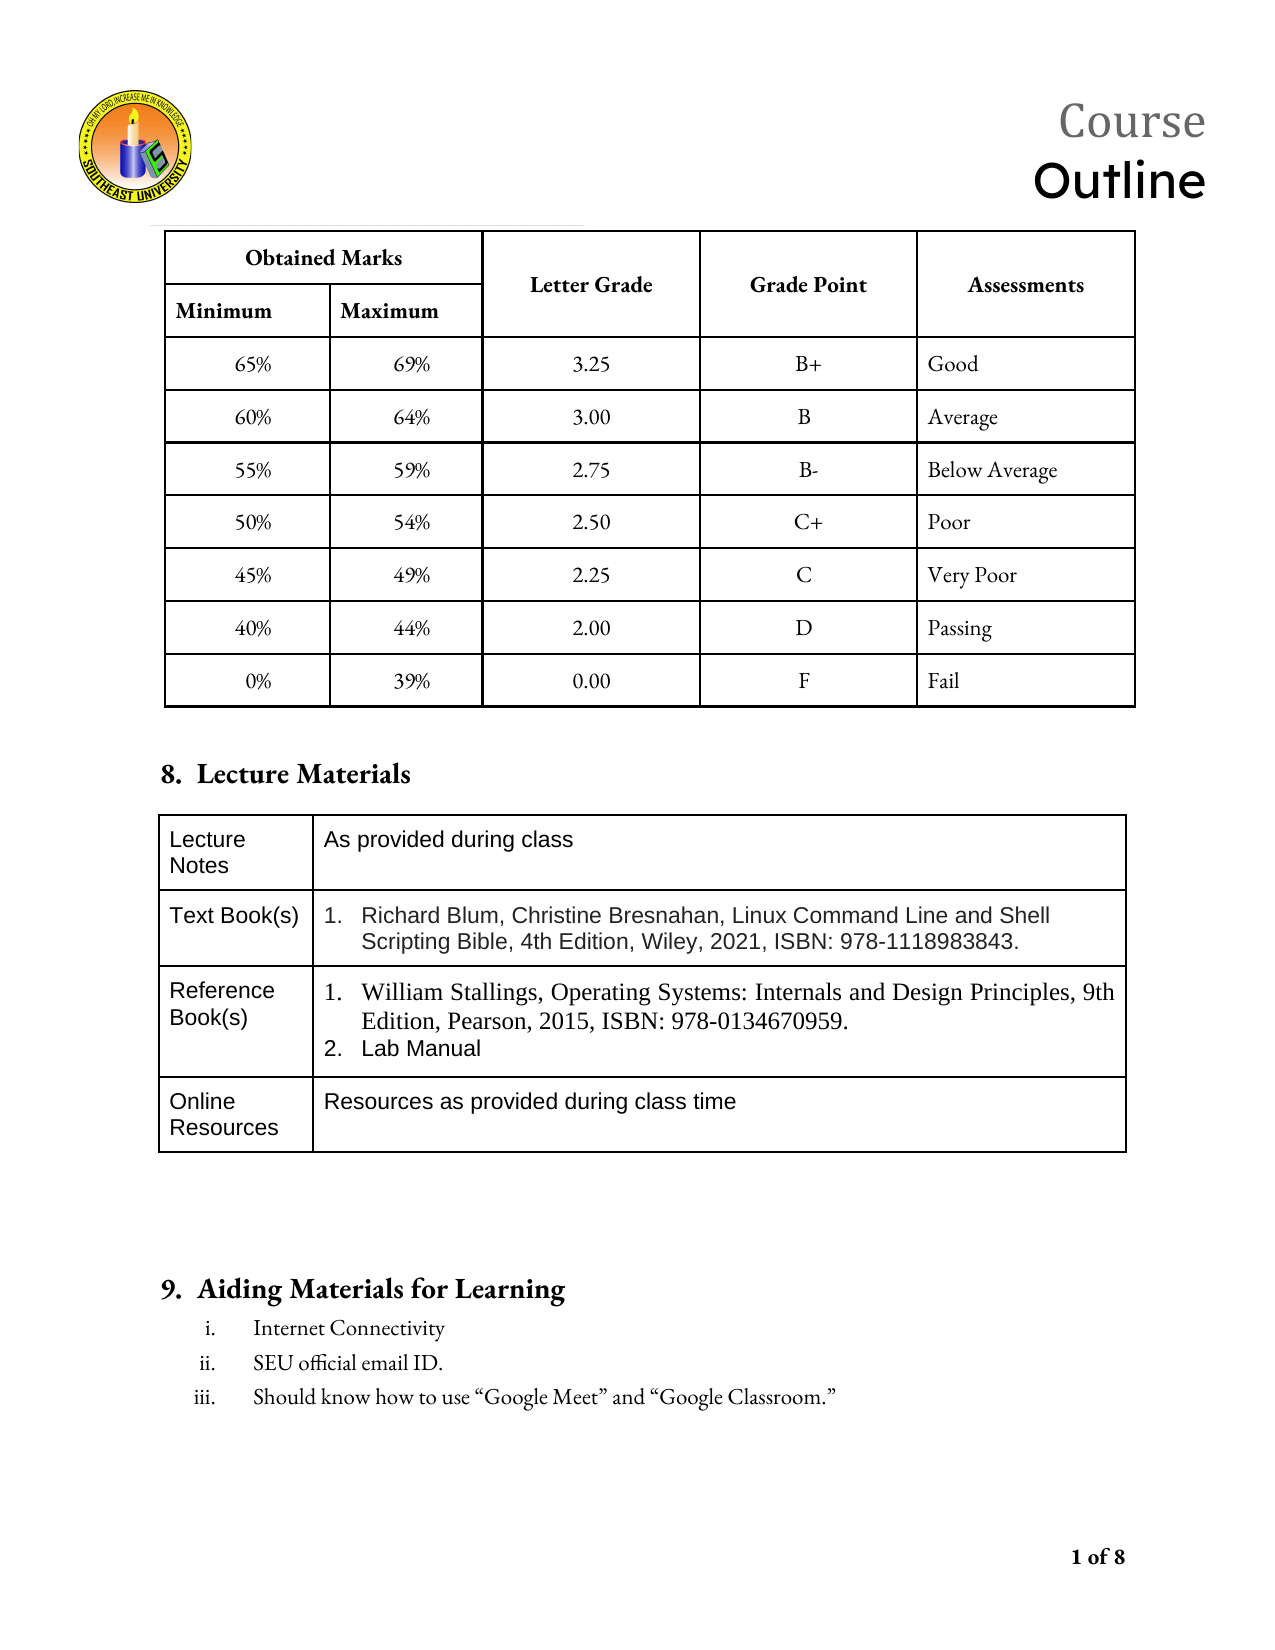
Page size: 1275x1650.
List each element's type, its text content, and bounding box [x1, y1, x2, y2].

table_cell 2.00 [484, 602, 699, 653]
table_cell D/ [701, 602, 916, 653]
table_cell 049% [331, 549, 481, 600]
table_header Lecture Notes [160, 816, 312, 889]
table_cell Fail [918, 655, 1134, 705]
list Internet Connectivity [216, 1313, 1125, 1342]
table_cell 055% [166, 444, 329, 494]
table_cell Reference Book(s) [160, 967, 312, 1076]
table_cell Online Resources [160, 1078, 312, 1151]
table_cell B+ [701, 338, 916, 388]
table_header Letter Grade [484, 232, 699, 336]
list Should know how to use “Google Meet” and “Google Classroom.” [216, 1381, 1125, 1411]
table_cell 060% [166, 391, 329, 441]
table_cell 2.25 [484, 549, 699, 600]
picture [78, 90, 192, 203]
table_header As provided during class [314, 816, 1125, 889]
table_header Obtained Marks [166, 232, 481, 283]
subtitle Lecture Materials [159, 754, 1125, 792]
table_cell 069% [331, 338, 481, 388]
table_cell Below Average [918, 444, 1134, 494]
table_cell 044% [331, 602, 481, 653]
table_cell Poor [918, 496, 1134, 547]
table_cell 3.00 [484, 391, 699, 441]
table_cell 054% [331, 496, 481, 547]
table_cell Average [918, 391, 1134, 441]
list SEU official email ID. [216, 1347, 1125, 1377]
table_cell Text Book(s) [160, 891, 312, 965]
table_header Assessments [918, 232, 1134, 336]
table_cell Richard Blum, Christine Bresnahan, Linux Command Line and Shell Scripting Bible, 4th Edition, Wiley, 2021, ISBN: 978-1118983843. [314, 891, 1125, 965]
table_cell 039% [331, 655, 481, 705]
table_cell Passing [918, 602, 1134, 653]
table_cell 0.00 [484, 655, 699, 705]
table_cell Good [918, 338, 1134, 388]
table_cell 2.75 [484, 444, 699, 494]
table_cell B- [701, 444, 916, 494]
table_cell Maximum [331, 285, 481, 336]
table_cell 3.25 [484, 338, 699, 388]
table_cell 059% [331, 444, 481, 494]
table_cell 065% [166, 338, 329, 388]
table_cell 050% [166, 496, 329, 547]
table_cell Minimum [166, 285, 329, 336]
table_cell 2.50 [484, 496, 699, 547]
table_cell 045% [166, 549, 329, 600]
table_cell 064% [331, 391, 481, 441]
table_cell Resources as provided during class time [314, 1078, 1125, 1151]
table_cell William Stallings, Operating Systems: Internals and Design Principles, 9th Edition, Pearson, 2015, ISBN: 978-0134670959. Lab Manual [314, 967, 1125, 1076]
table_cell 040% [166, 602, 329, 653]
table_cell C/ [701, 549, 916, 600]
table_cell C+ [701, 496, 916, 547]
table_header Grade Point [701, 232, 916, 336]
table_cell B/ [701, 391, 916, 441]
table_cell F/ [701, 655, 916, 705]
subtitle Aiding Materials for Learning [159, 1269, 1125, 1307]
table_cell Very Poor [918, 549, 1134, 600]
table_cell 000% [166, 655, 329, 705]
